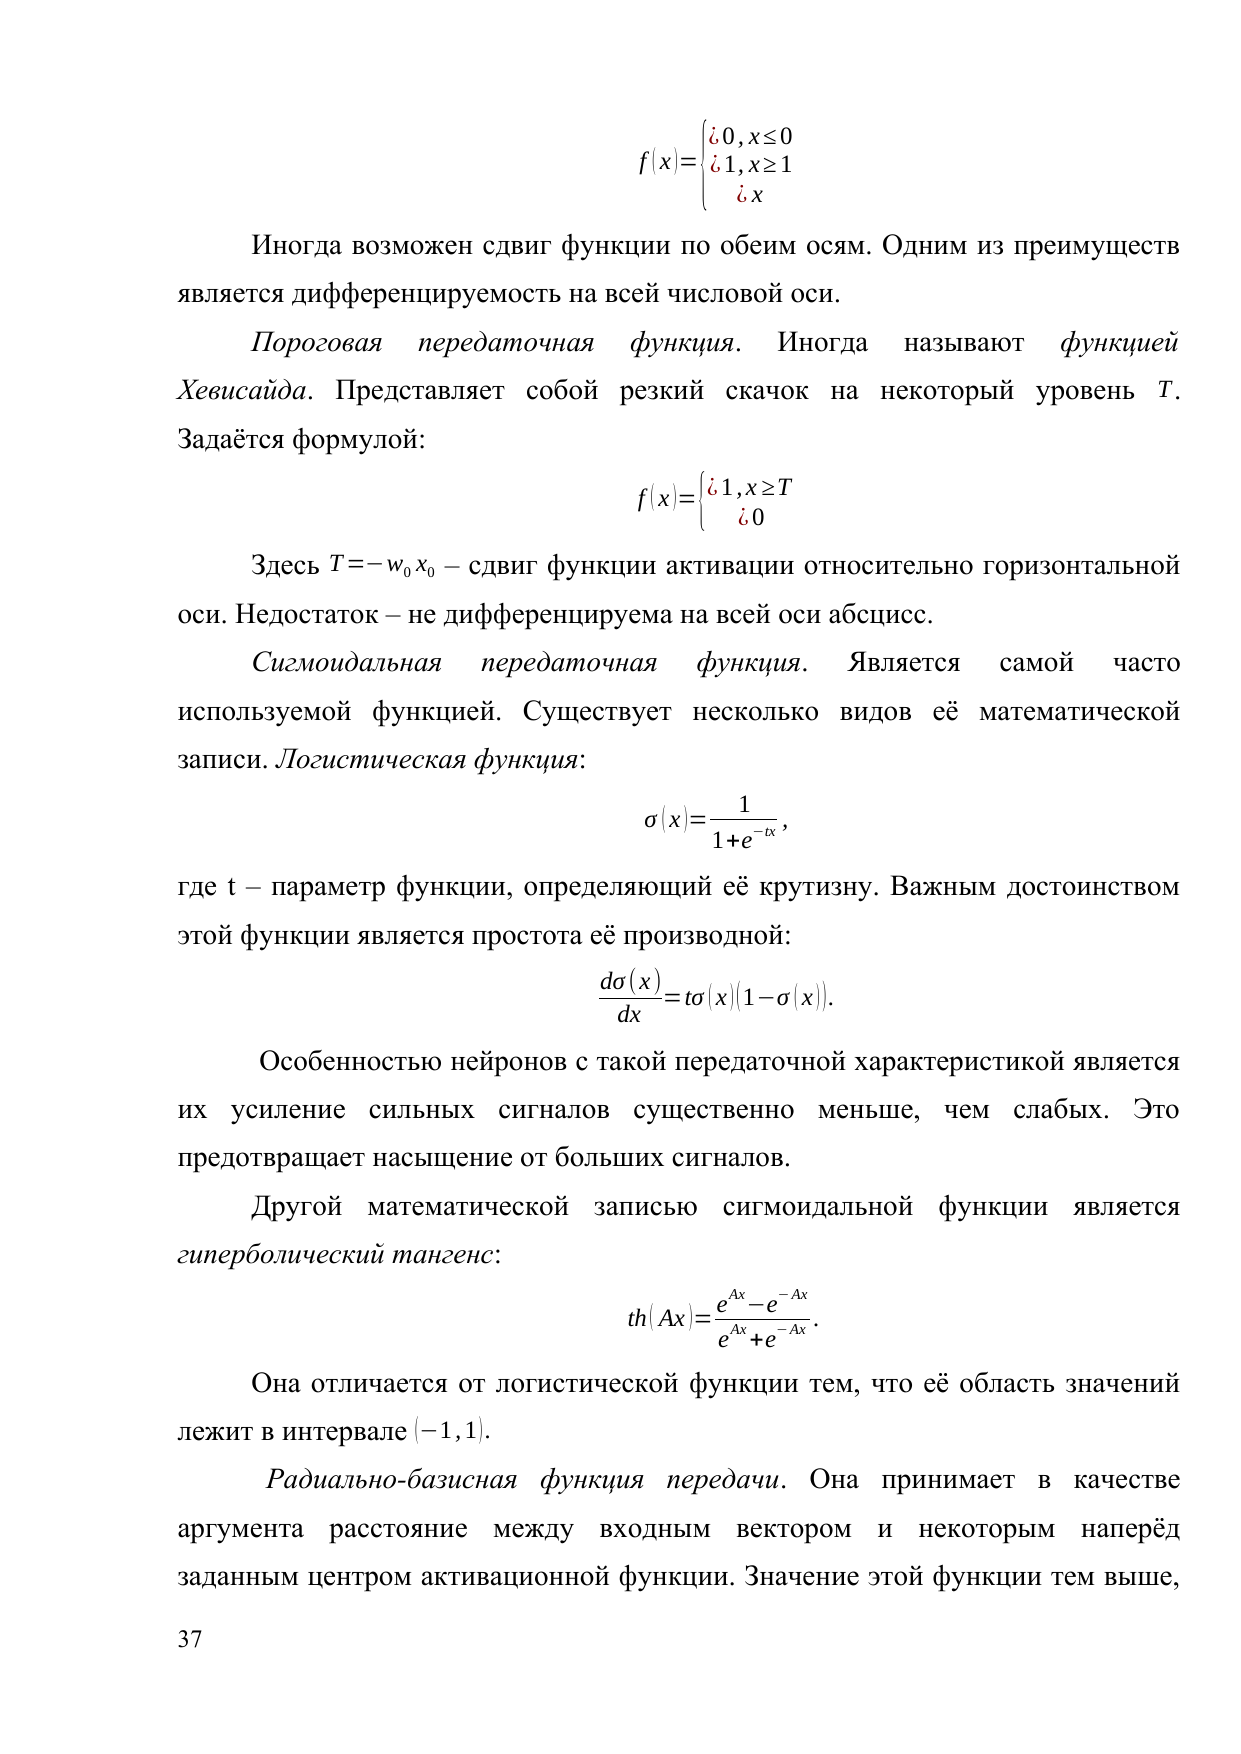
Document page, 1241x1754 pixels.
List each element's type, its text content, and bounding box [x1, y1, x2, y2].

text Особенностью нейронов с такой передаточной характеристикой является их усиление сильных сигналов существенно меньше, чем слабых. Это предотвращает насыщение от больших сигналов. [177, 1044, 1181, 1173]
text Пороговая передаточная функция. Иногда называют функцией Хевисайда. Представляет собой резкий скачок на некоторый уровень . Задаётся формулой: [177, 325, 1181, 454]
text Иногда возможен сдвиг функции по обеим осям. Одним из преимуществ является дифференцируемость на всей числовой оси. [177, 228, 1181, 309]
text где t – параметр функции, определяющий её крутизну. Важным достоинством этой функции является простота её производной: [177, 869, 1181, 950]
text Она отличается от логистической функции тем, что её область значений лежит в интервале [177, 1366, 1181, 1447]
text Другой математической записью сигмоидальной функции является гиперболический тангенс: [177, 1189, 1181, 1270]
text Здесь – сдвиг функции активации относительно горизонтальной оси. Недостаток – не дифференцируема на всей оси абсцисс. [177, 549, 1181, 629]
text Сигмоидальная передаточная функция. Является самой часто используемой функцией. Существует несколько видов её математической записи. Логистическая функция: [177, 646, 1181, 775]
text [177, 1463, 1181, 1592]
